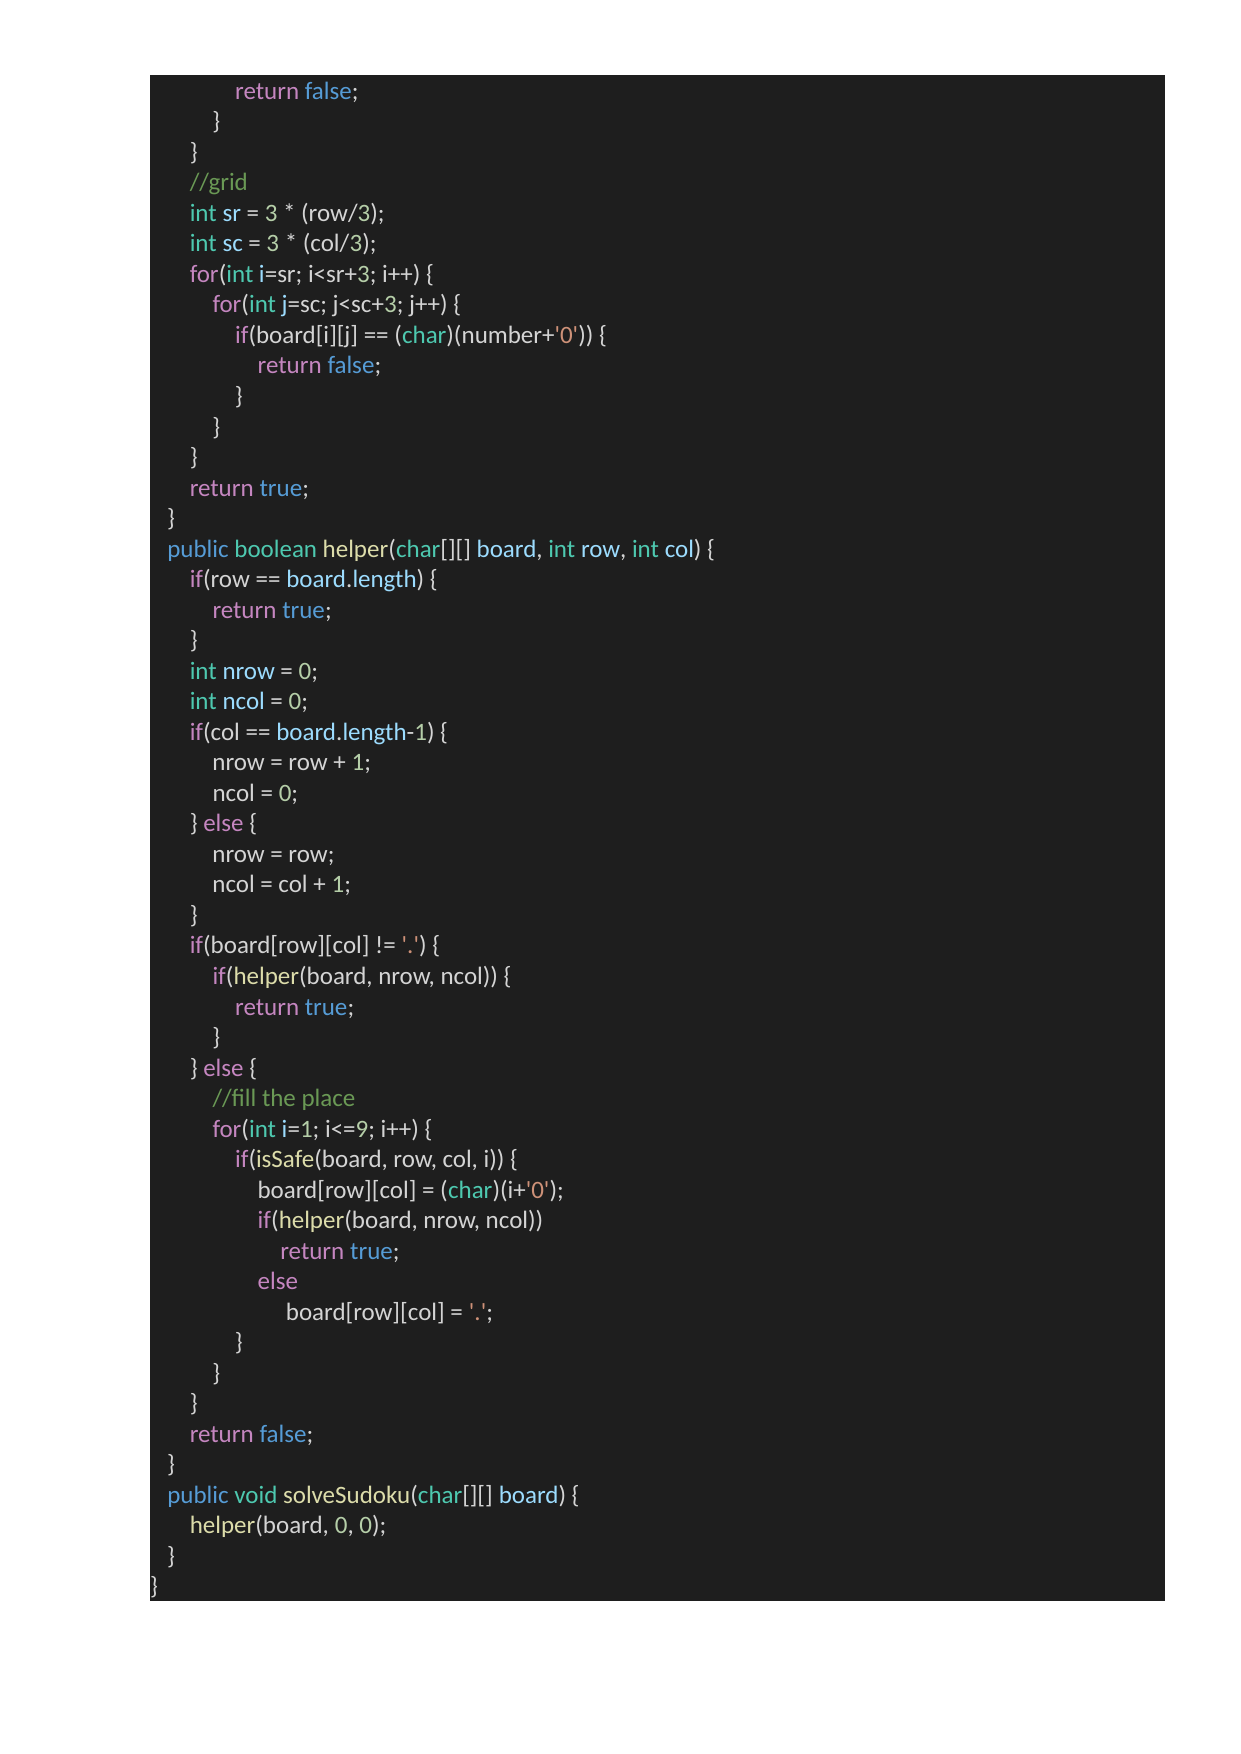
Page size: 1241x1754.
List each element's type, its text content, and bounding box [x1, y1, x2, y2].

text } [150, 106, 1165, 136]
text return true; [150, 472, 1165, 502]
text return false; [150, 1418, 1165, 1448]
text } [150, 1540, 1165, 1571]
text if(helper(board, nrow, ncol)) { [150, 960, 1165, 991]
text } [150, 1326, 1165, 1357]
text ncol = col + 1; [150, 868, 1165, 899]
text public void solveSudoku(char[][] board) { [150, 1479, 1165, 1509]
text return false; [150, 350, 1165, 380]
text return true; [150, 594, 1165, 624]
text } [150, 1387, 1165, 1418]
text } [150, 1448, 1165, 1479]
text int ncol = 0; [150, 685, 1165, 716]
text if(helper(board, nrow, ncol)) [150, 1204, 1165, 1235]
text nrow = row + 1; [150, 746, 1165, 777]
text if(col == board.length-1) { [150, 716, 1165, 746]
text board[row][col] = '.'; [150, 1296, 1165, 1326]
text nrow = row; [150, 838, 1165, 868]
text return false; [150, 75, 1165, 106]
text //grid [150, 167, 1165, 197]
text if(board[i][j] == (char)(number+'0')) { [150, 319, 1165, 350]
text for(int i=1; i<=9; i++) { [150, 1113, 1165, 1143]
text } [150, 441, 1165, 472]
text for(int i=sr; i<sr+3; i++) { [150, 258, 1165, 289]
text helper(board, 0, 0); [150, 1509, 1165, 1540]
text int nrow = 0; [150, 655, 1165, 685]
text } [150, 1357, 1165, 1387]
text public boolean helper(char[][] board, int row, int col) { [150, 533, 1165, 563]
text } else { [150, 1052, 1165, 1082]
text } [150, 1571, 1165, 1601]
text board[row][col] = (char)(i+'0'); [150, 1174, 1165, 1204]
text //fill the place [150, 1082, 1165, 1113]
text ncol = 0; [150, 777, 1165, 807]
text } [150, 624, 1165, 655]
text int sr = 3 * (row/3); [150, 197, 1165, 228]
text } [150, 411, 1165, 441]
text if(row == board.length) { [150, 563, 1165, 594]
text } [150, 136, 1165, 167]
text else [150, 1265, 1165, 1296]
text if(board[row][col] != '.') { [150, 929, 1165, 960]
text return true; [150, 1235, 1165, 1265]
text int sc = 3 * (col/3); [150, 228, 1165, 258]
text for(int j=sc; j<sc+3; j++) { [150, 289, 1165, 319]
text } [150, 380, 1165, 411]
text } [150, 899, 1165, 929]
text } [150, 502, 1165, 533]
text if(isSafe(board, row, col, i)) { [150, 1143, 1165, 1174]
text } [150, 1021, 1165, 1052]
text } else { [150, 807, 1165, 838]
text return true; [150, 991, 1165, 1021]
